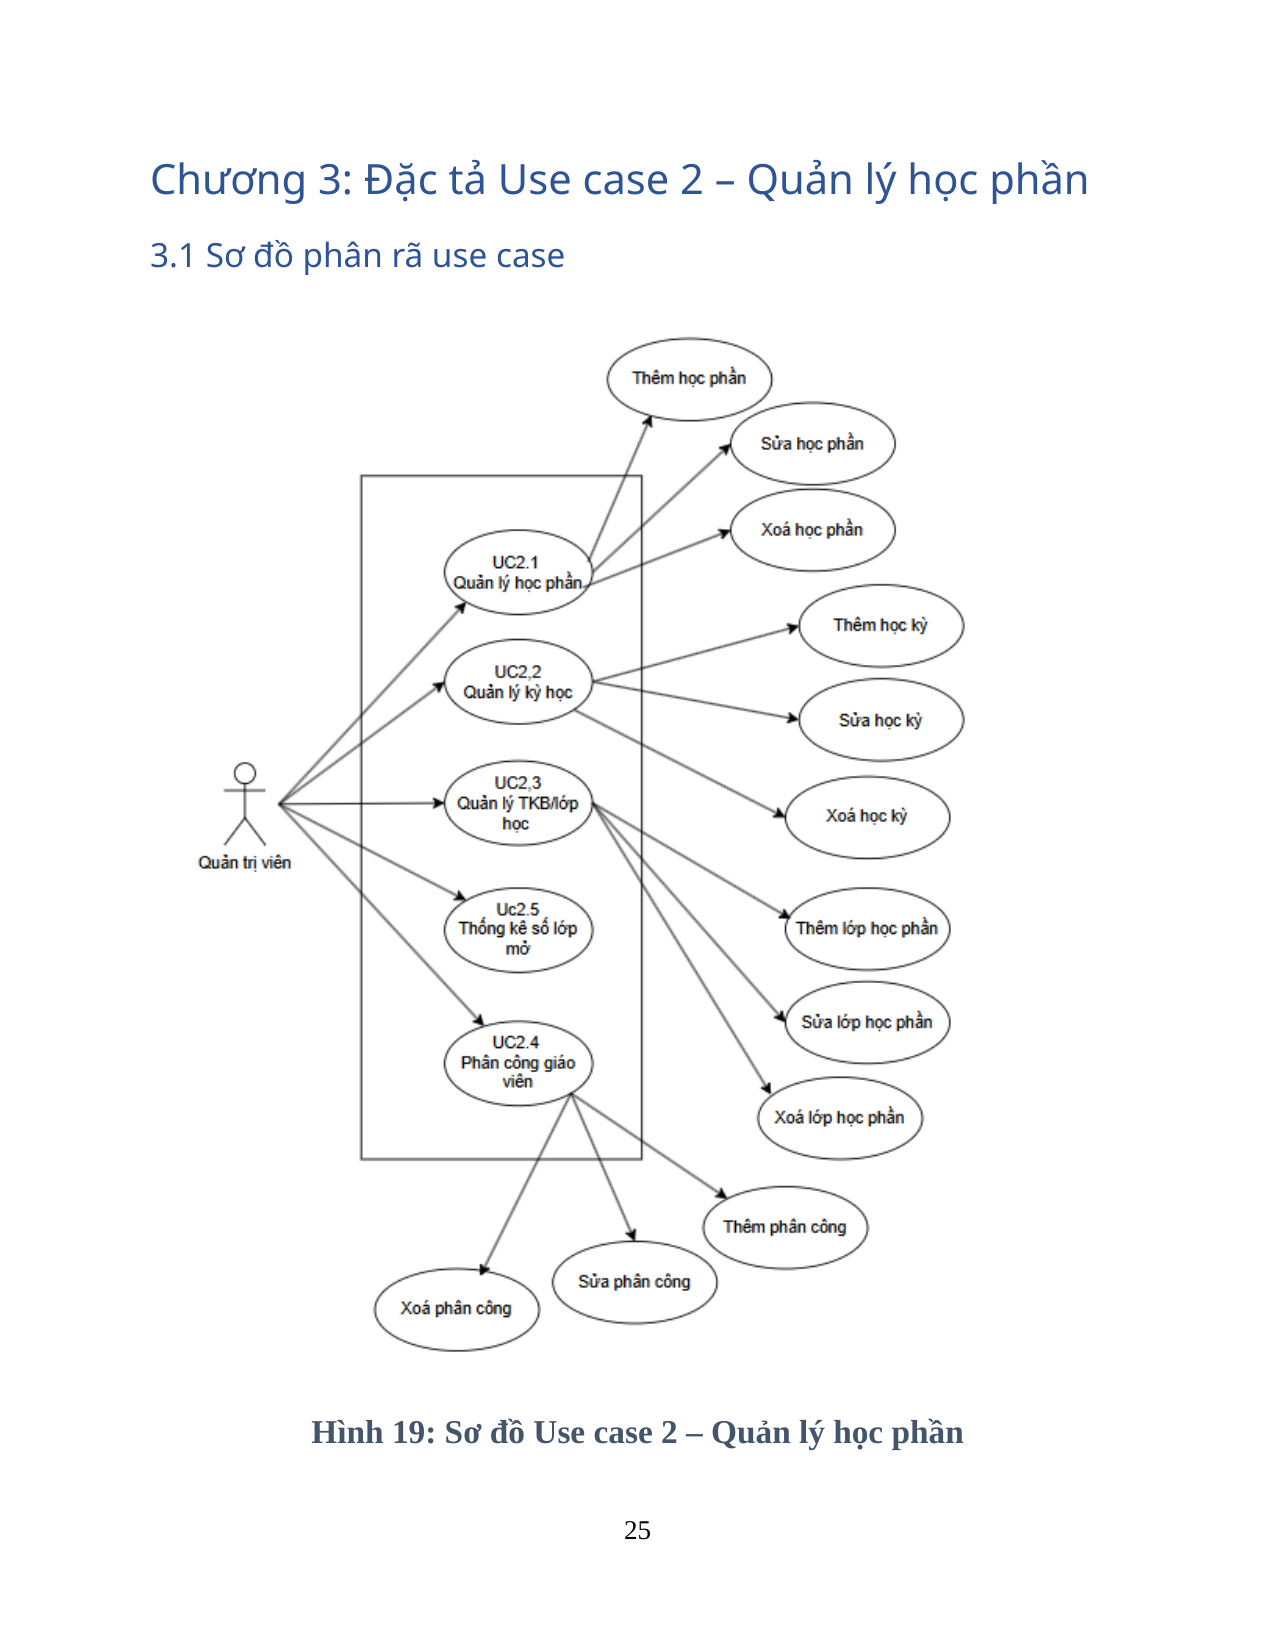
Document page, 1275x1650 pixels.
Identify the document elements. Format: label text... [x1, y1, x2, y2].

subtitle 3.1 Sơ đồ phân rã use case [150, 232, 1125, 277]
text Hình 19: Sơ đồ Use case 2 – Quản lý học phần [150, 1412, 1125, 1451]
picture [150, 292, 1112, 1391]
subtitle Chương 3: Đặc tả Use case 2 – Quản lý học phần [150, 150, 1125, 207]
